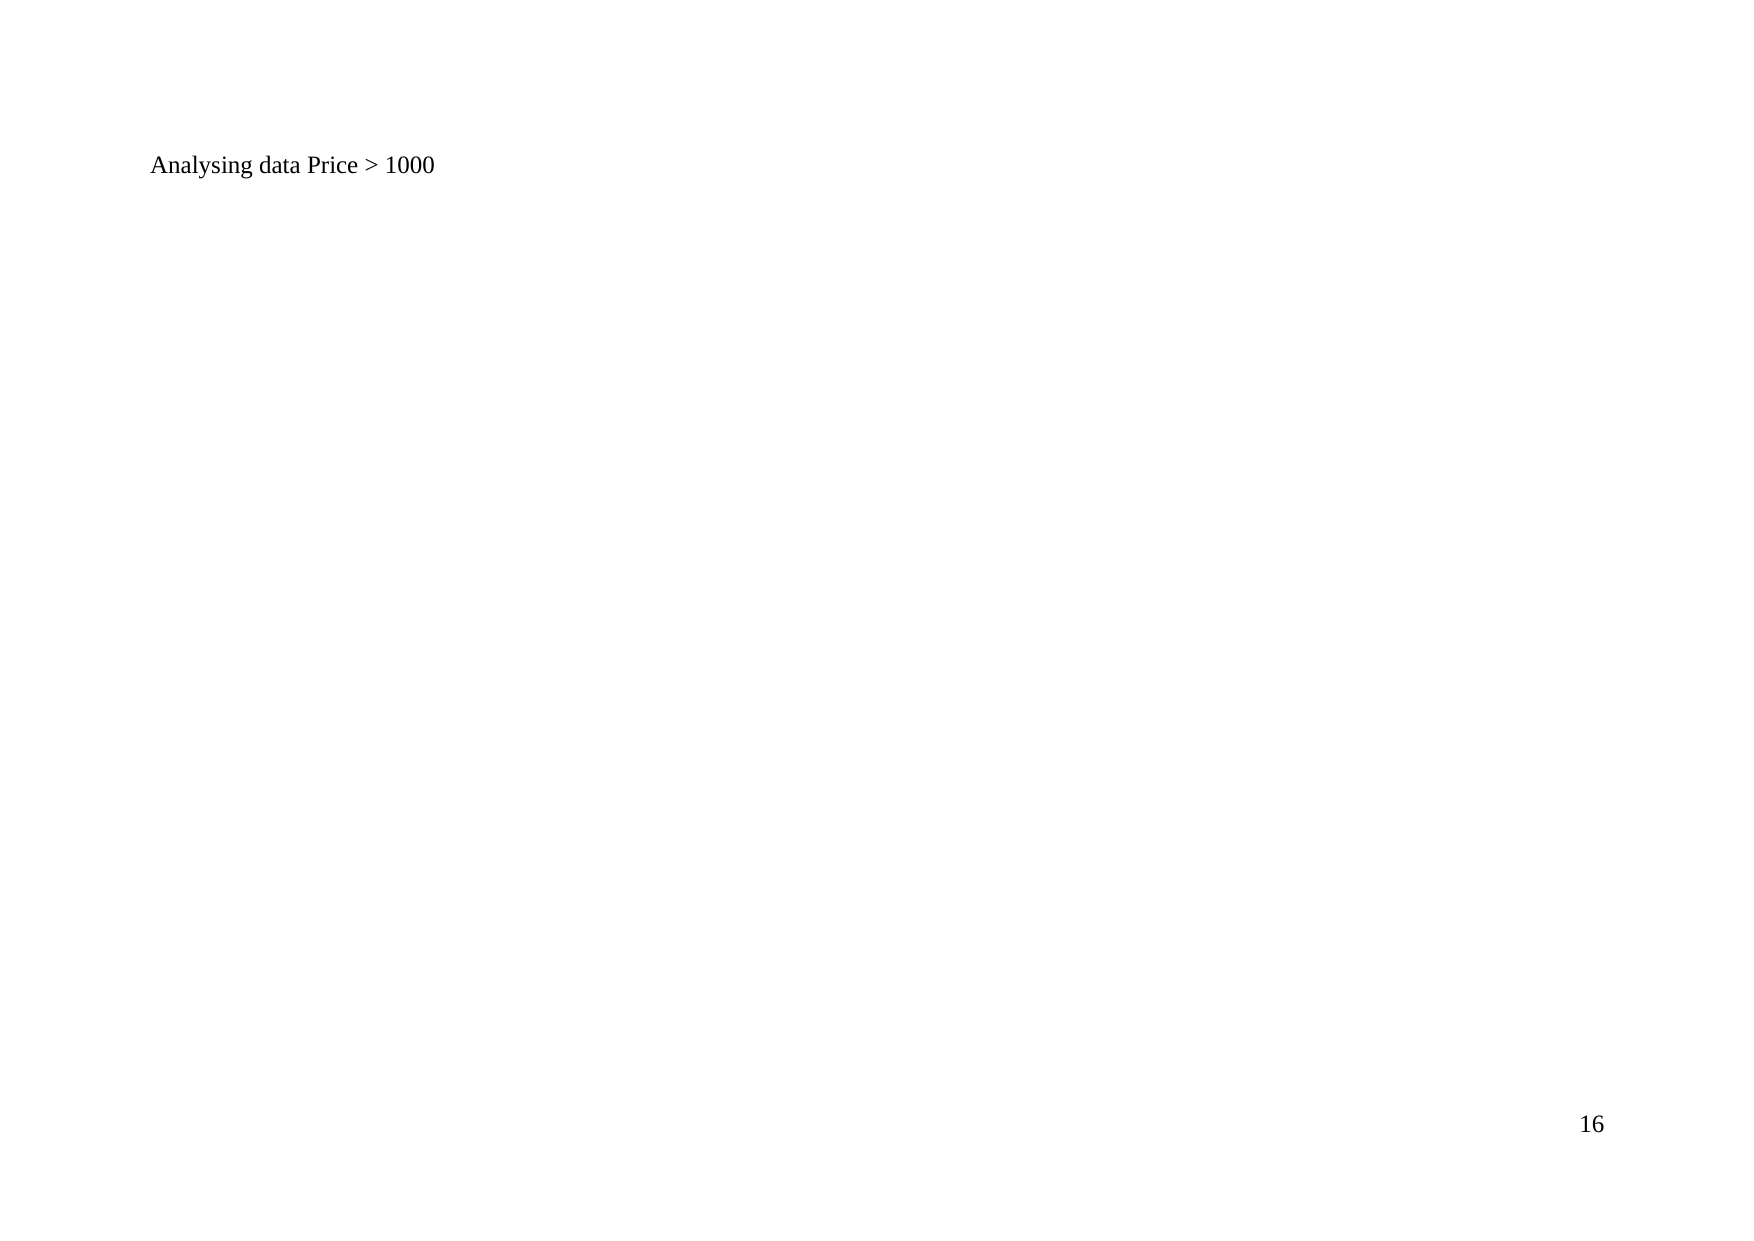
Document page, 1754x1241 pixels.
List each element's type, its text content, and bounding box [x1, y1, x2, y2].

text Analysing data Price > 1000 [150, 150, 1604, 179]
